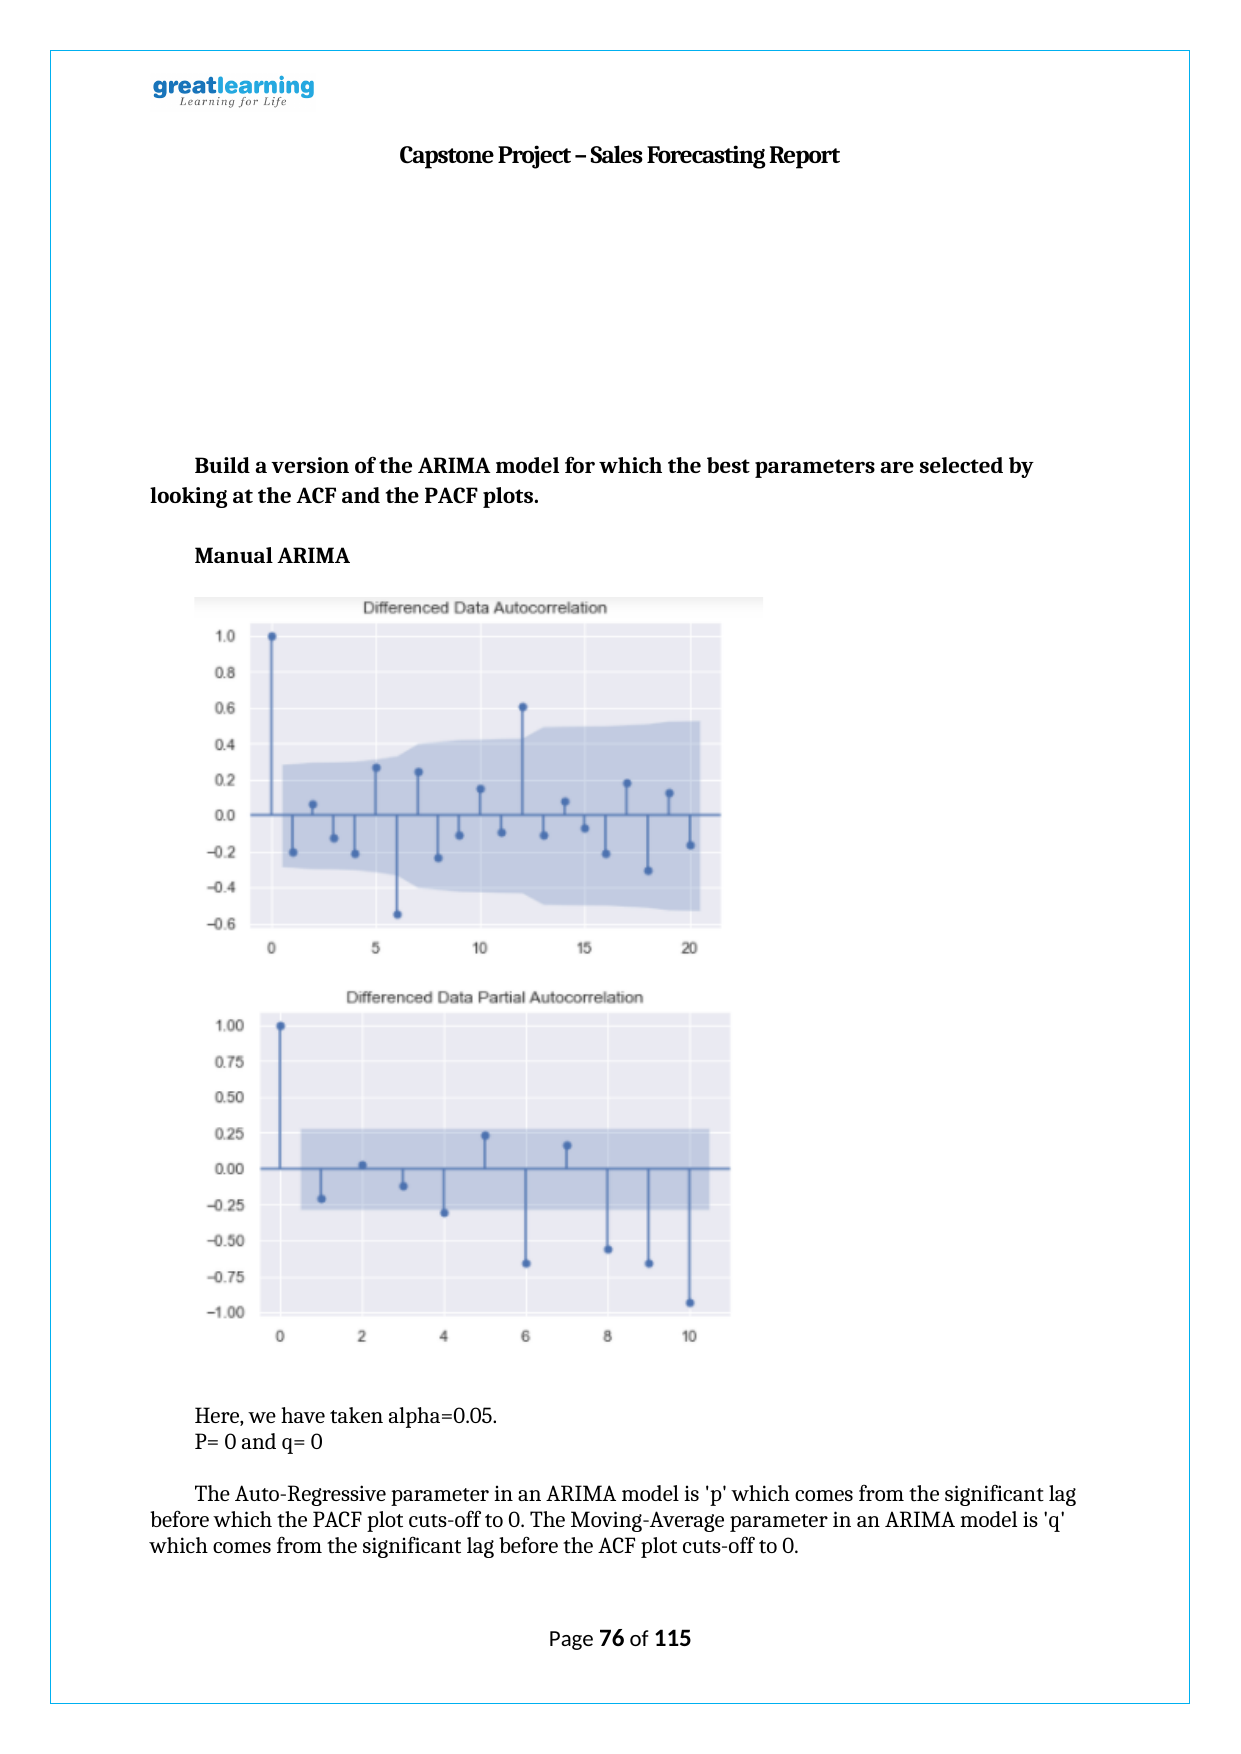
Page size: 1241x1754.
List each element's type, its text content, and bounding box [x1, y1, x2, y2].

text Here, we have taken alpha=0.05. [150, 1403, 1090, 1429]
text The Auto-Regressive parameter in an ARIMA model is 'p' which comes from the significant lag before which the PACF plot cuts-off to 0. The Moving-Average parameter in an ARIMA model is 'q' which comes from the significant lag before the ACF plot cuts-off to 0. [150, 1480, 1090, 1559]
text P= 0 and q= 0 [150, 1429, 1090, 1455]
text Build a version of the ARIMA model for which the best parameters are selected by looking at the ACF and the PACF plots. [150, 453, 1090, 509]
subtitle Manual ARIMA [150, 542, 1090, 569]
picture [150, 73, 316, 112]
picture [194, 597, 764, 1378]
